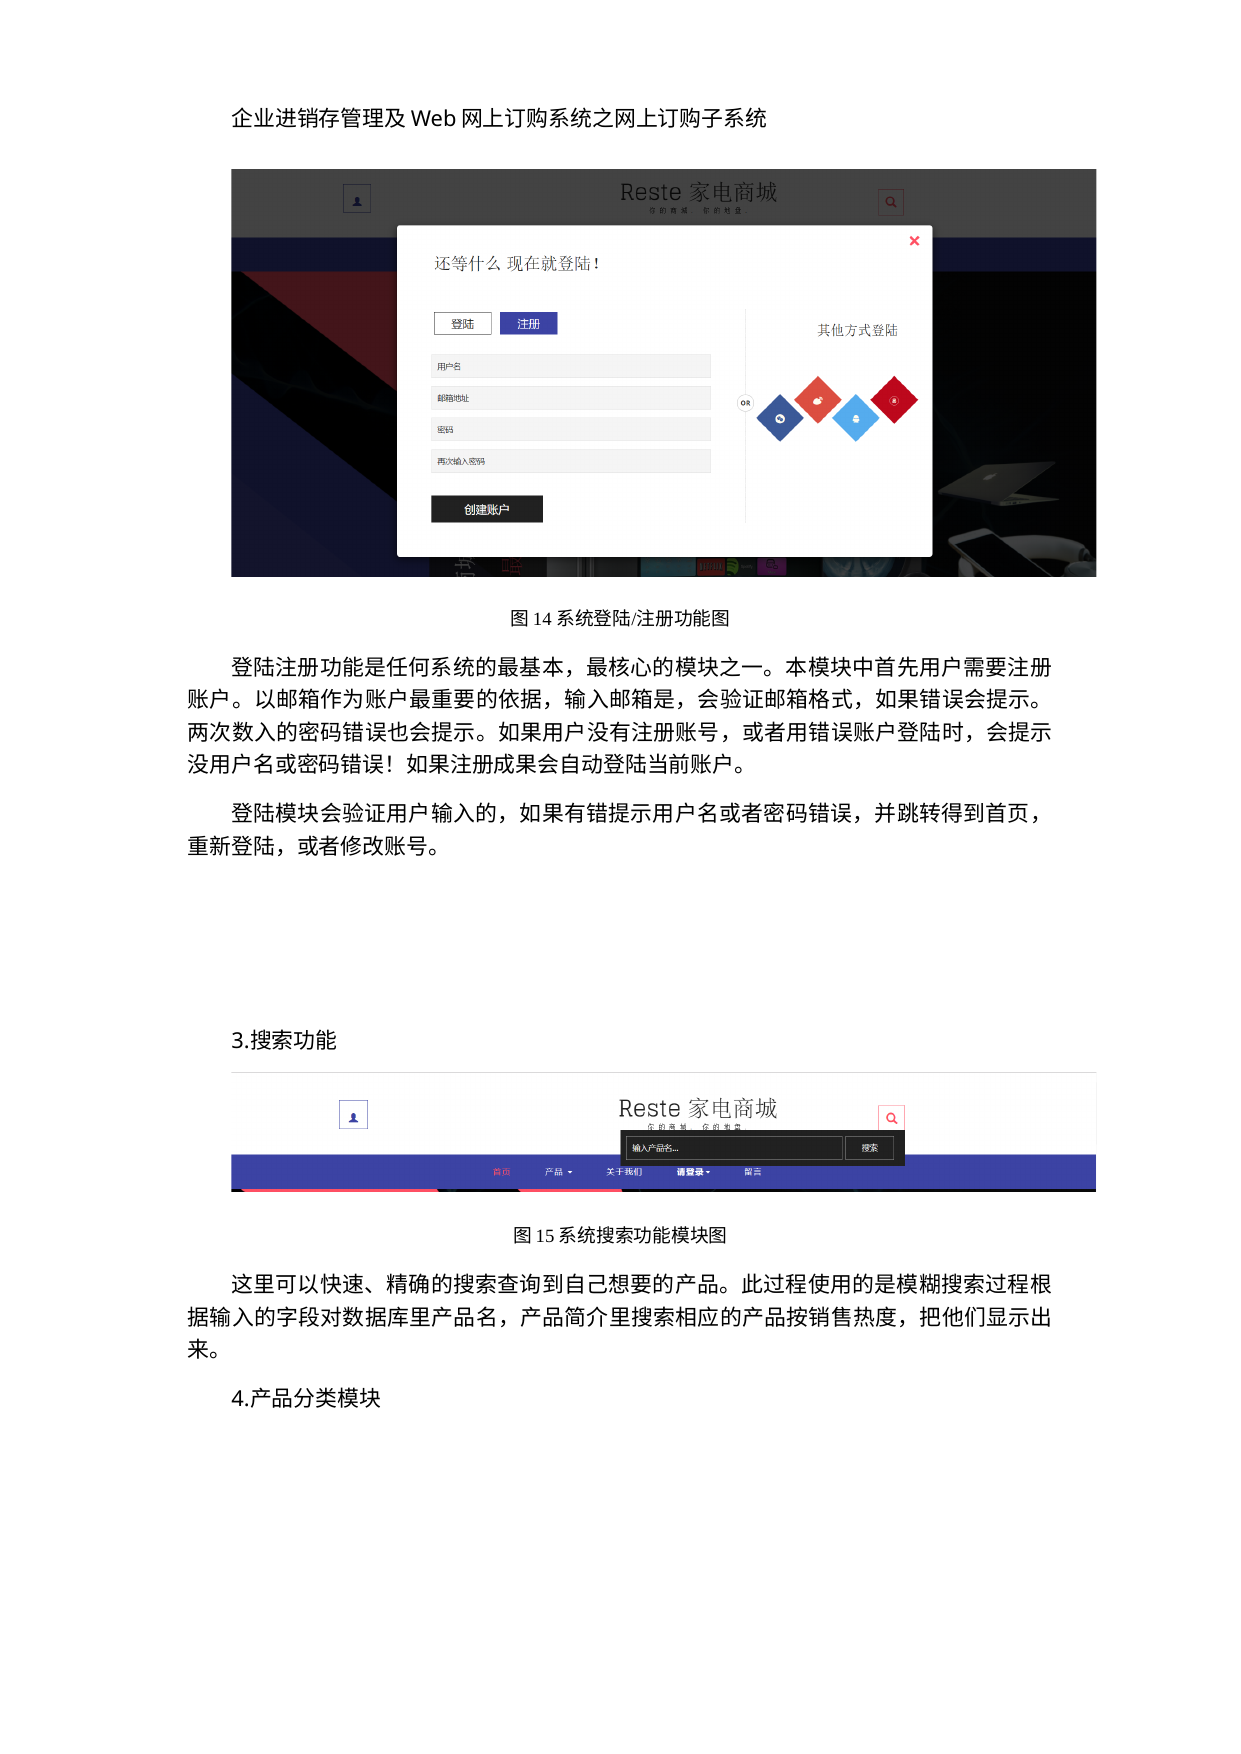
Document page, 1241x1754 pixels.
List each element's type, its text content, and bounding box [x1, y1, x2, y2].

text 4.产品分类模块 [187, 1381, 1053, 1413]
text 图15 系统搜索功能模块图 [187, 1218, 1053, 1251]
text 这里可以快速、精确的搜索查询到自己想要的产品。此过程使用的是模糊搜索过程根据输入的字段对数据库里产品名，产品简介里搜索相应的产品按销售热度，把他们显示出来。 [187, 1267, 1053, 1364]
picture [231, 169, 1097, 577]
text 登陆模块会验证用户输入的，如果有错提示用户名或者密码错误，并跳转得到首页，重新登陆，或者修改账号。 [187, 796, 1053, 861]
text 登陆注册功能是任何系统的最基本，最核心的模块之一。本模块中首先用户需要注册账户。以邮箱作为账户最重要的依据，输入邮箱是，会验证邮箱格式，如果错误会提示。两次数入的密码错误也会提示。如果用户没有注册账号，或者用错误账户登陆时，会提示没用户名或密码错误！如果注册成果会自动登陆当前账户。 [187, 649, 1053, 779]
text 图14 系统登陆/注册功能图 [187, 601, 1053, 633]
text 3.搜索功能 [187, 1023, 1053, 1056]
picture [231, 1072, 1097, 1192]
